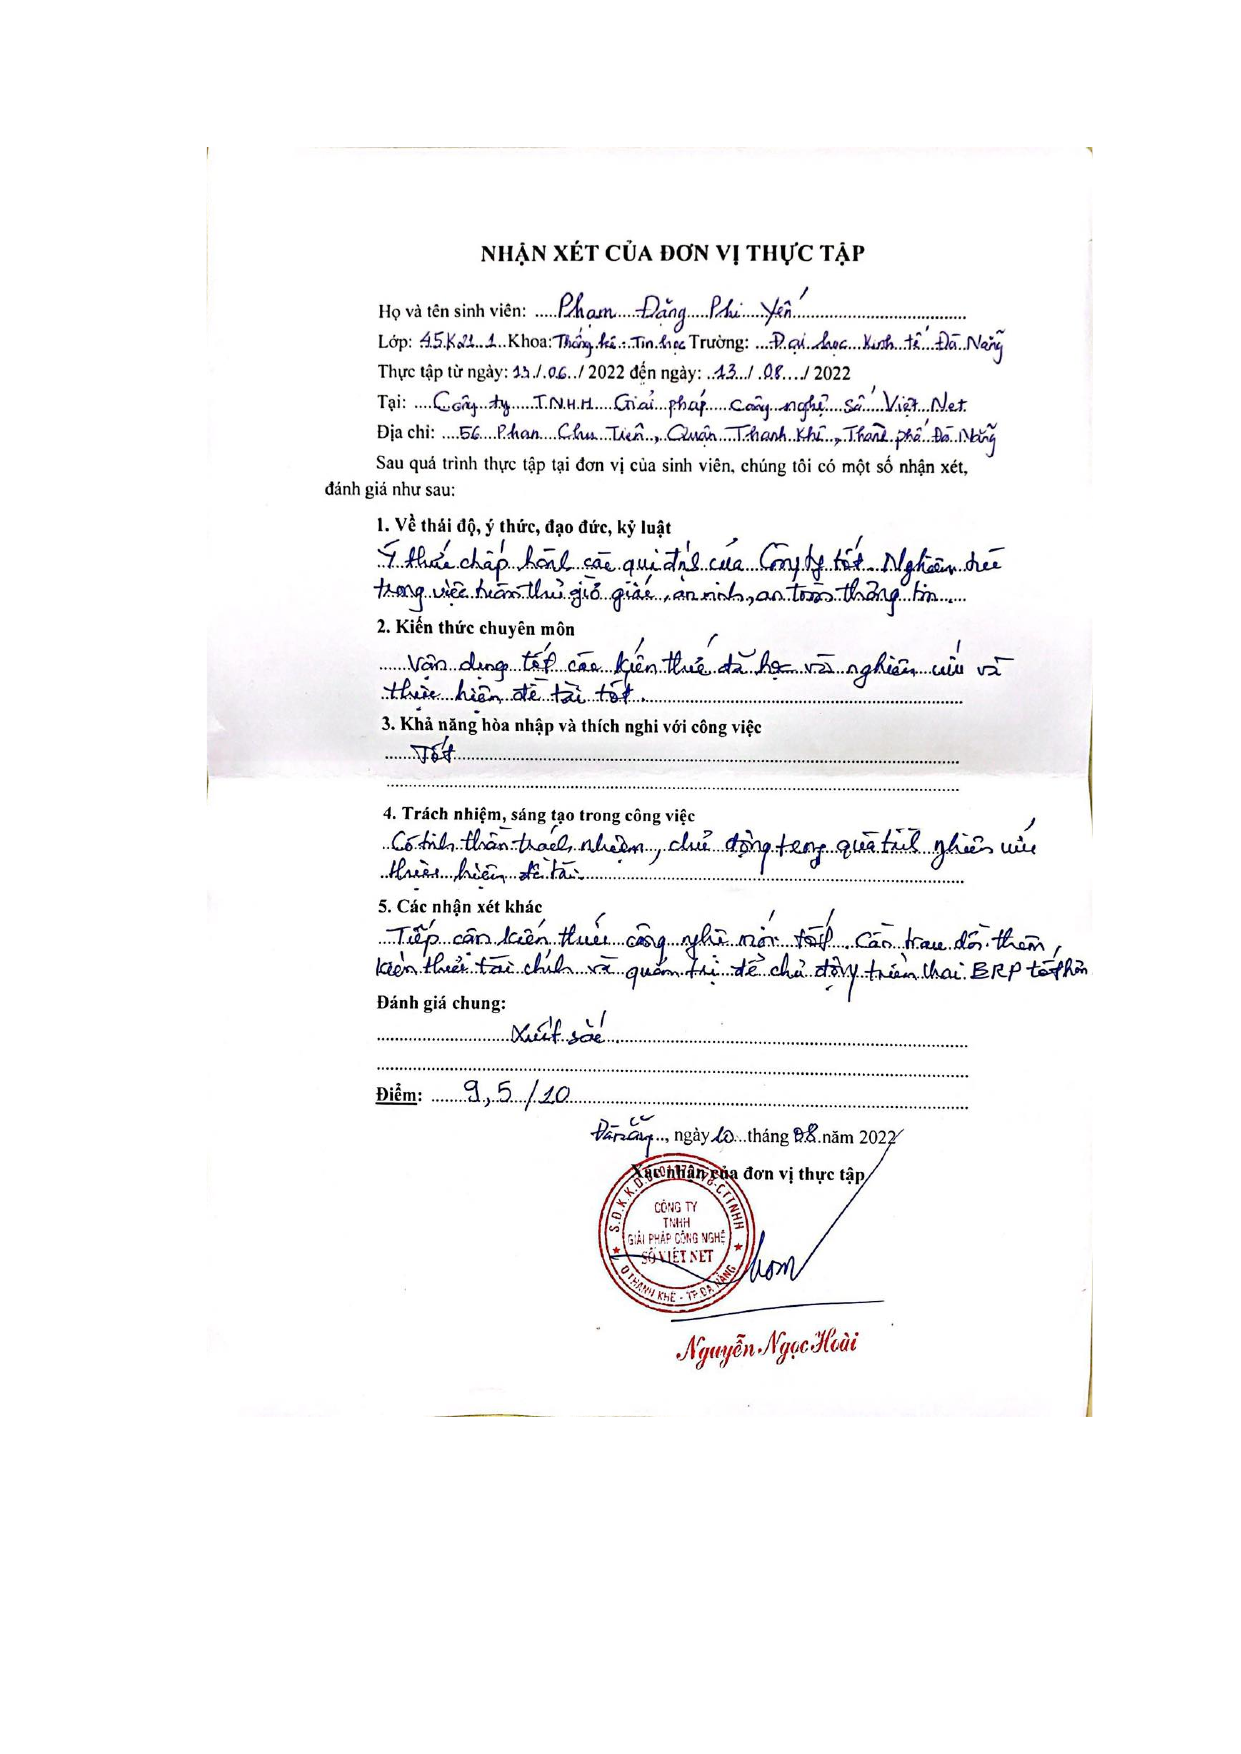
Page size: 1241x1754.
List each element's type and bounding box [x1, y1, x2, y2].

picture [206, 147, 1093, 1417]
